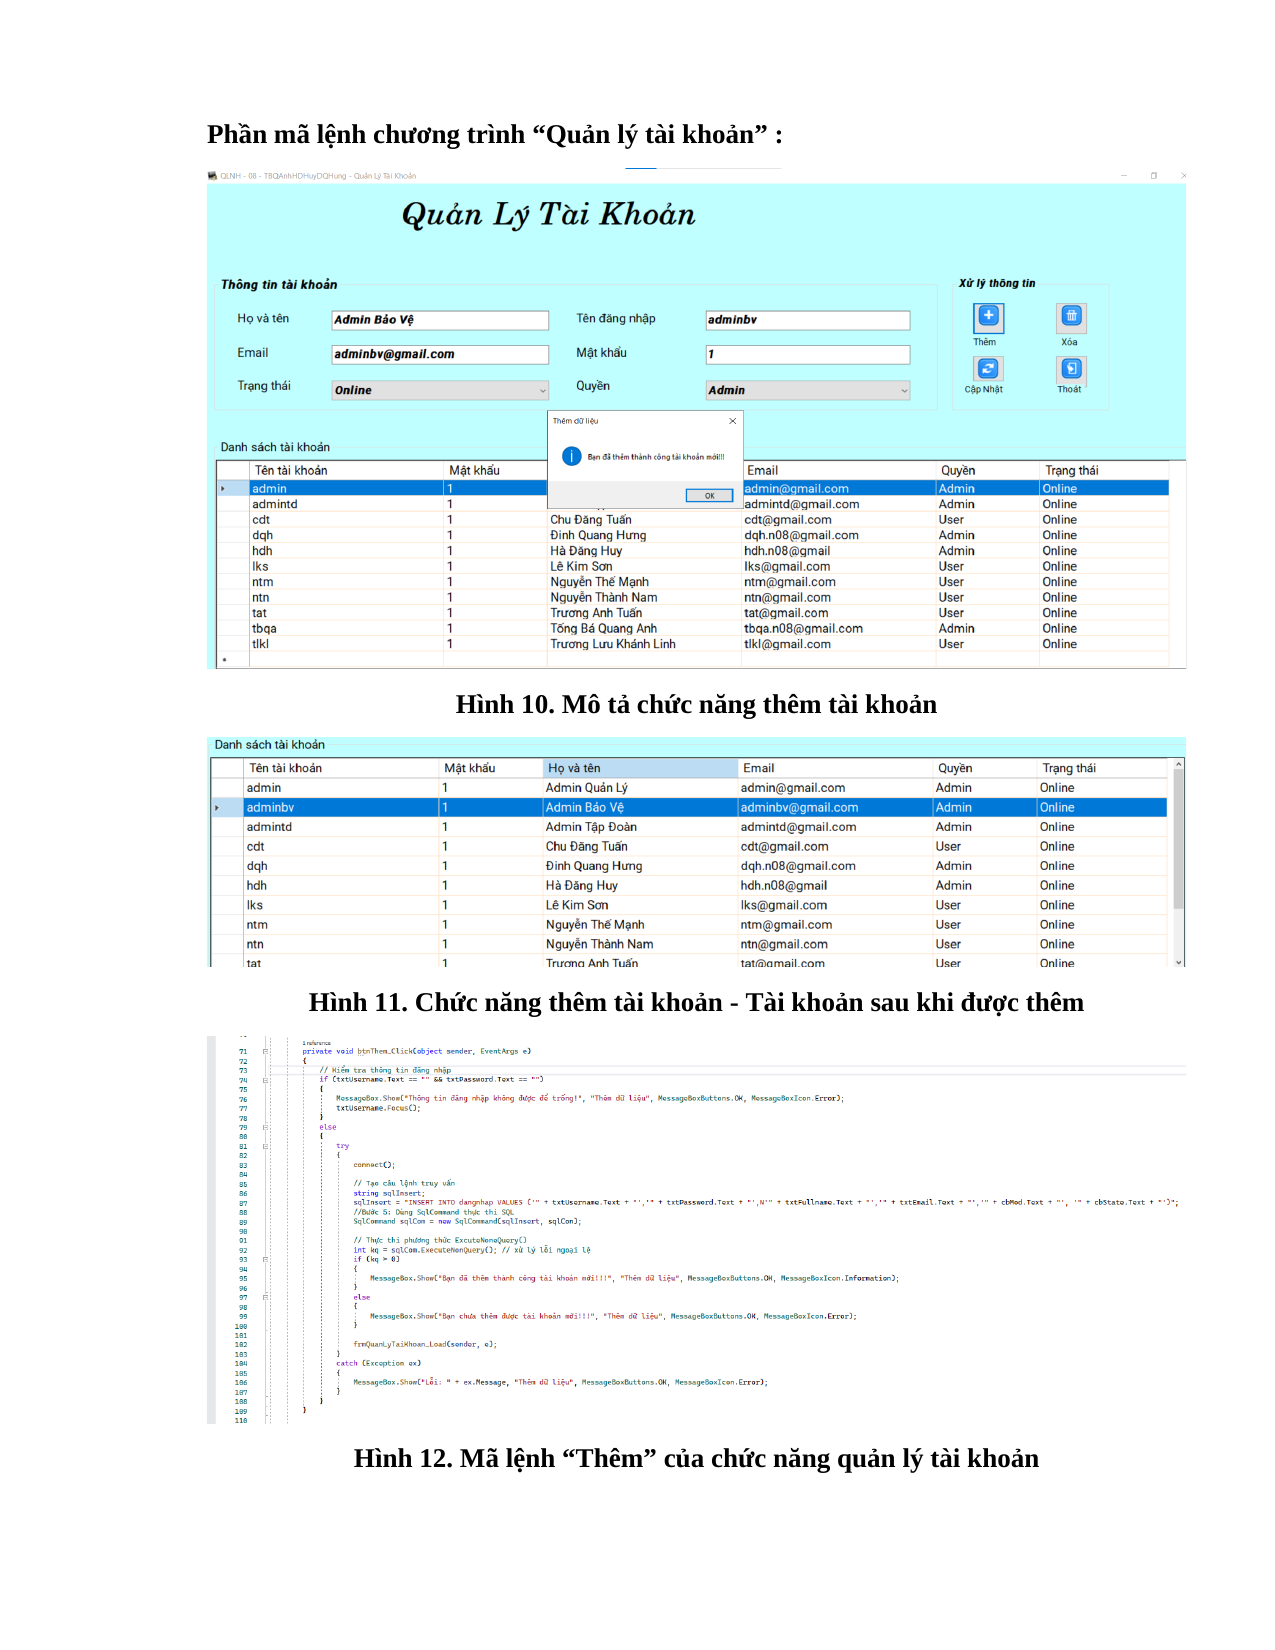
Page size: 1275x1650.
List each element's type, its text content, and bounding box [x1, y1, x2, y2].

text Hình 11. Chức năng thêm tài khoản - Tài khoản sau khi được thêm [207, 986, 1186, 1017]
picture [206, 1036, 1187, 1424]
picture [206, 168, 1187, 669]
text Phần mã lệnh chương trình “Quản lý tài khoản” : [207, 118, 1186, 149]
text Hình 10. Mô tả chức năng thêm tài khoản [207, 688, 1186, 719]
text Hình 12. Mã lệnh “Thêm” của chức năng quản lý tài khoản [207, 1442, 1186, 1473]
picture [206, 737, 1187, 967]
